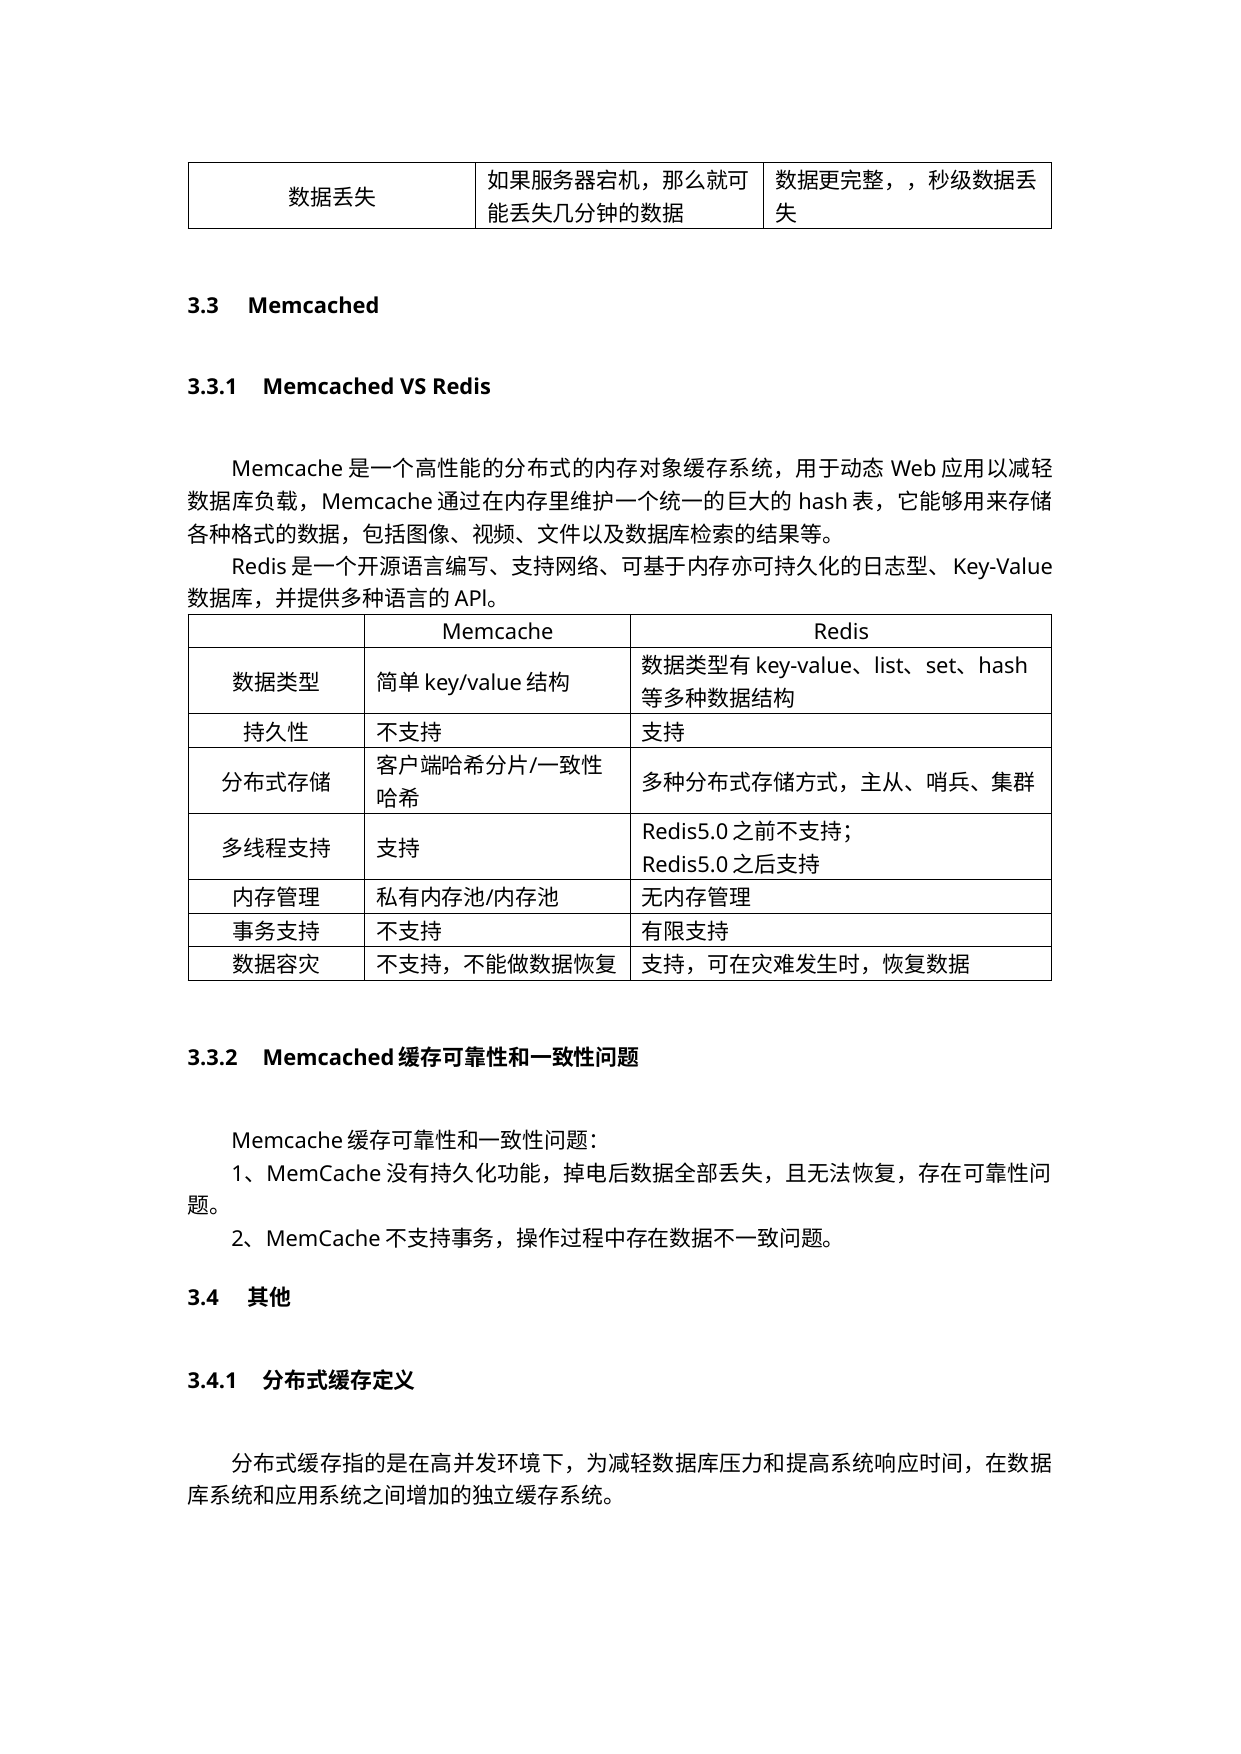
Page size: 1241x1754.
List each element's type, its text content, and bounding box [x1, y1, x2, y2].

table_cell 分布式存储 [189, 748, 364, 813]
table_cell 数据丢失 [189, 163, 475, 228]
subtitle Memcached VS Redis [187, 370, 1053, 402]
table_cell 不支持 [365, 914, 630, 946]
table_cell 数据类型 [189, 648, 364, 713]
subtitle Memcached [187, 289, 1053, 321]
text Memcache缓存可靠性和一致性问题： [187, 1123, 1053, 1155]
table_cell 数据类型有key-value、list、set、hash等多种数据结构 [631, 648, 1051, 713]
text Memcache是一个高性能的分布式的内存对象缓存系统，用于动态Web应用以减轻数据库负载，Memcache通过在内存里维护一个统一的巨大的hash表，它能够用来存储各种格式的数据，包括图像、视频、文件以及数据库检索的结果等。 [187, 451, 1053, 549]
table_cell 持久性 [189, 714, 364, 747]
table_cell 支持，可在灾难发生时，恢复数据 [631, 947, 1051, 979]
table_cell 私有内存池/内存池 [365, 880, 630, 912]
text 1、MemCache没有持久化功能，掉电后数据全部丢失，且无法恢复，存在可靠性问题。 [187, 1155, 1053, 1220]
table_cell 多种分布式存储方式，主从、哨兵、集群 [631, 748, 1051, 813]
table_cell 数据更完整，，秒级数据丢失 [764, 163, 1051, 228]
table_header Redis [631, 615, 1051, 647]
table_cell 内存管理 [189, 880, 364, 912]
table_cell 支持 [365, 814, 630, 879]
table_cell 数据容灾 [189, 947, 364, 979]
table_cell 不支持 [365, 714, 630, 747]
table_cell 支持 [631, 714, 1051, 747]
table_cell 有限支持 [631, 914, 1051, 946]
table_header Memcache [365, 615, 630, 647]
table_cell 不支持，不能做数据恢复 [365, 947, 630, 979]
text Redis是一个开源语言编写、支持网络、可基于内存亦可持久化的日志型、Key-Value数据库，并提供多种语言的APl。 [187, 549, 1053, 614]
table_cell 客户端哈希分片/一致性哈希 [365, 748, 630, 813]
table_cell 简单key/value结构 [365, 648, 630, 713]
subtitle 其他 [187, 1280, 1053, 1312]
table_cell 无内存管理 [631, 880, 1051, 912]
subtitle Memcached缓存可靠性和一致性问题 [187, 1040, 1053, 1073]
table_cell 如果服务器宕机，那么就可能丢失几分钟的数据 [476, 163, 763, 228]
table_cell 多线程支持 [189, 814, 364, 879]
text 2、MemCache不支持事务，操作过程中存在数据不一致问题。 [187, 1220, 1053, 1253]
table_cell 事务支持 [189, 914, 364, 946]
table_header [189, 615, 364, 647]
subtitle 分布式缓存定义 [187, 1363, 1053, 1395]
text 分布式缓存指的是在高并发环境下，为减轻数据库压力和提高系统响应时间，在数据库系统和应用系统之间增加的独立缓存系统。 [187, 1445, 1053, 1510]
table_cell Redis5.0之前不支持； Redis5.0之后支持 [631, 814, 1051, 879]
